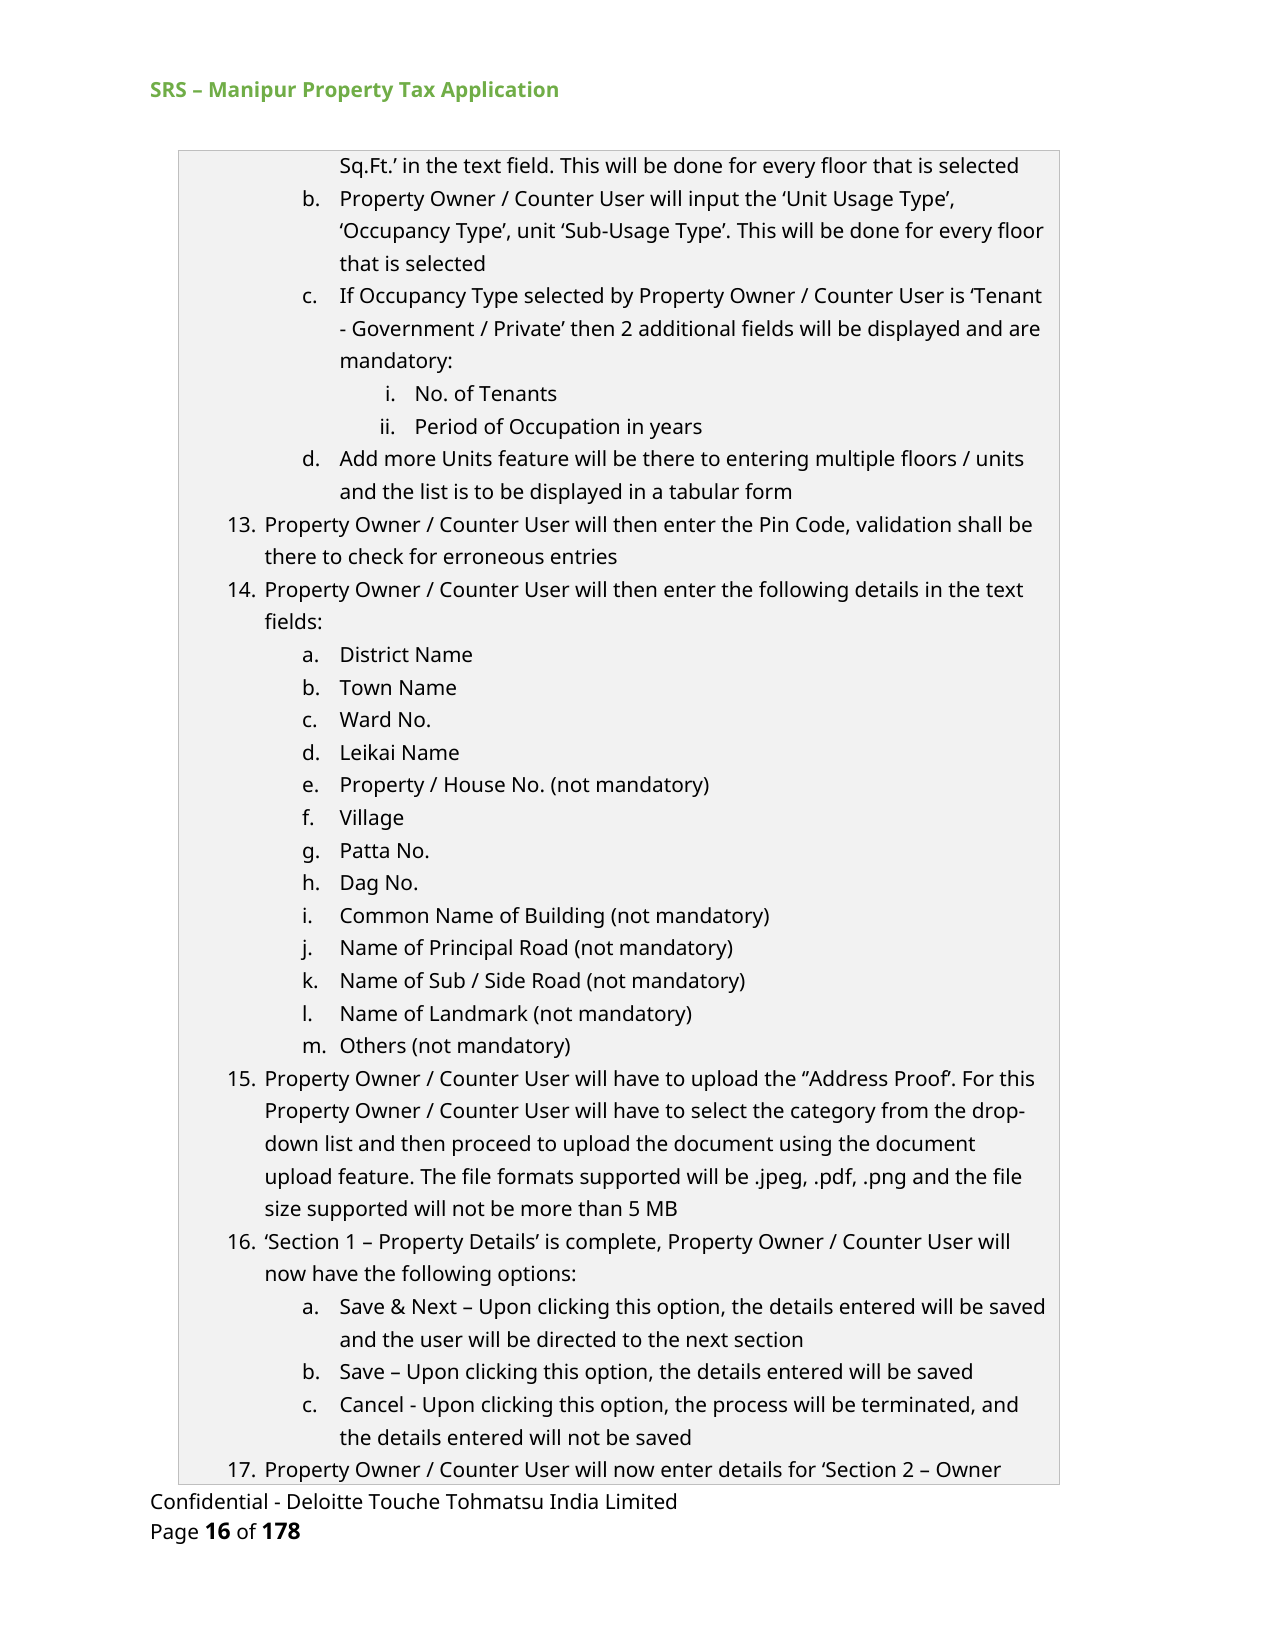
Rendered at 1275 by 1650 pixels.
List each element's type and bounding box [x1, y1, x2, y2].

table_cell [179, 151, 1059, 1484]
